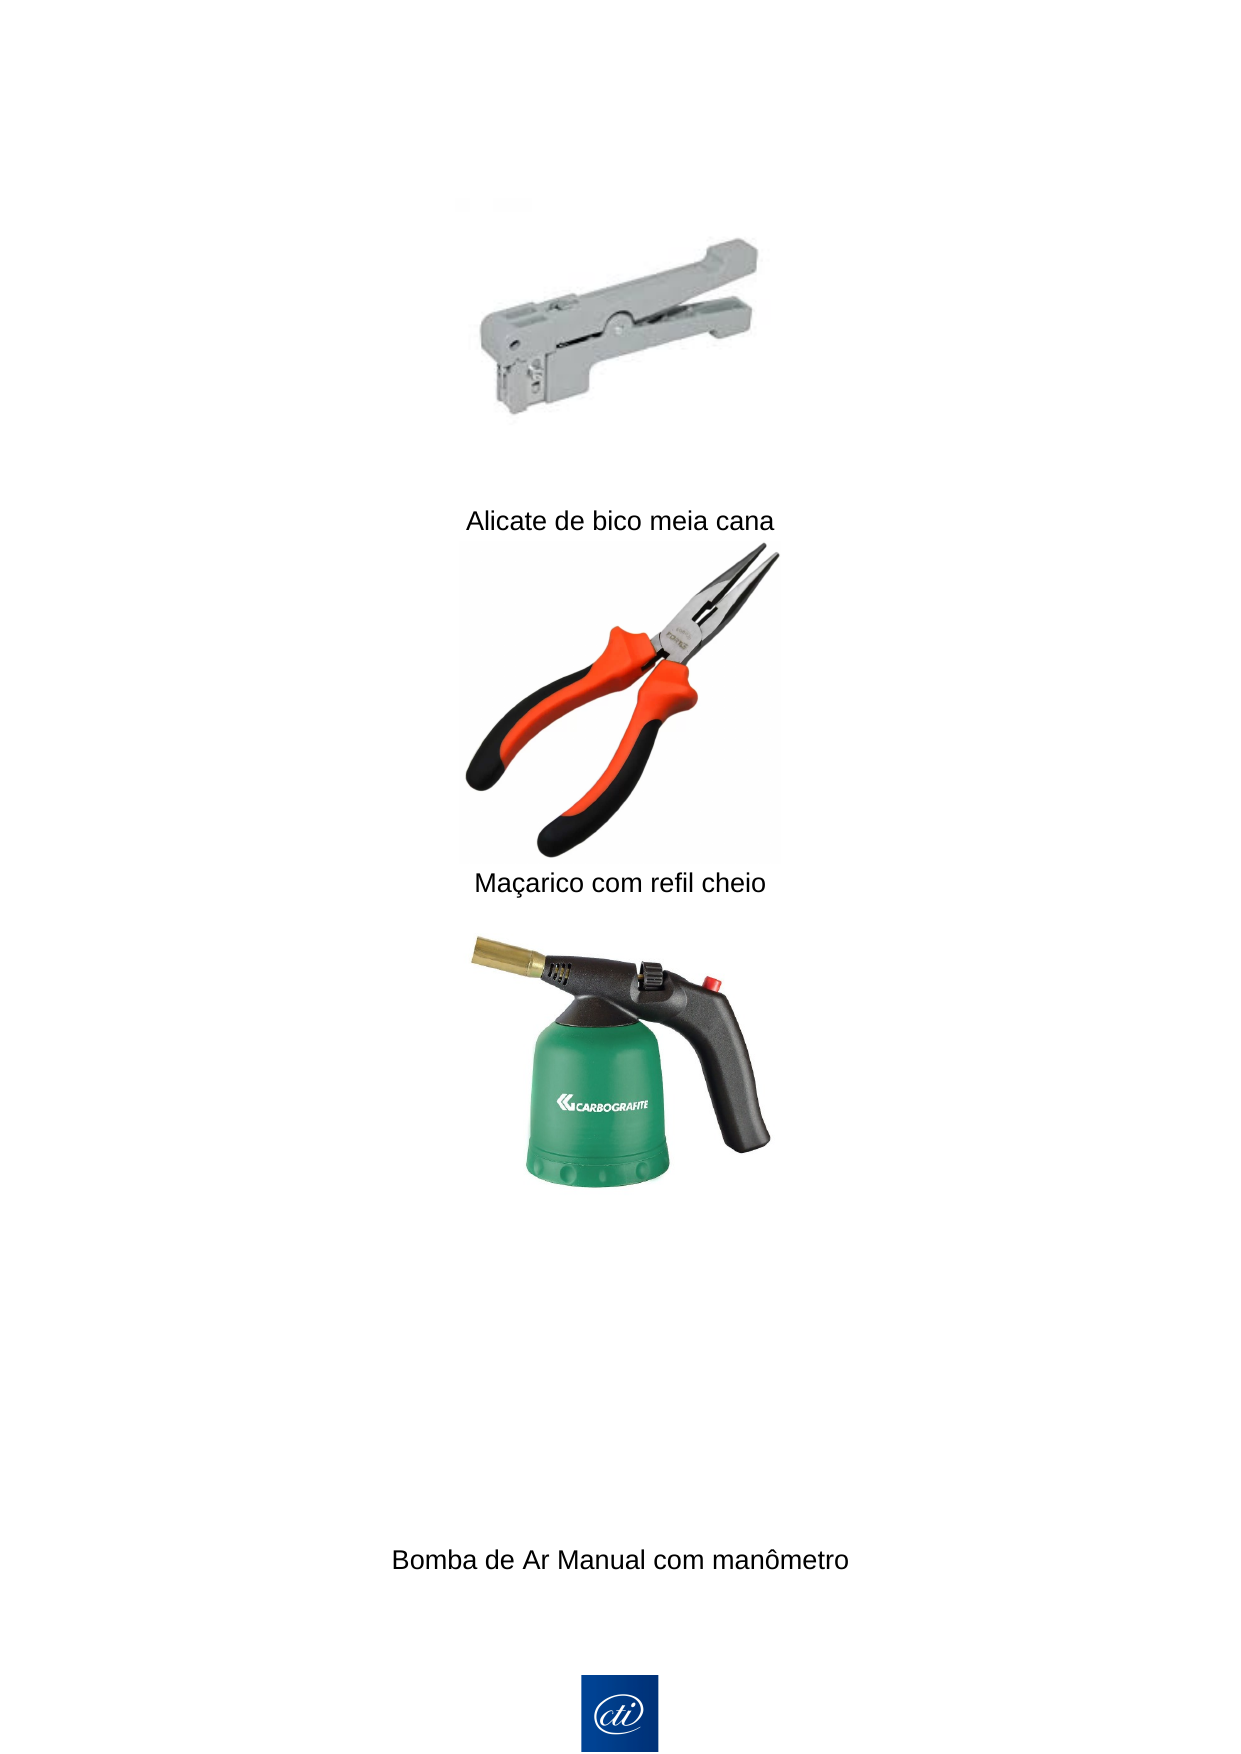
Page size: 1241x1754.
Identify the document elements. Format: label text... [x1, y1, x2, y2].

picture [444, 150, 796, 502]
text Alicate de bico meia cana [150, 505, 1090, 537]
picture [458, 541, 782, 864]
text Bomba de Ar Manual com manômetro [150, 1544, 1090, 1575]
picture [463, 903, 777, 1217]
picture [581, 1675, 659, 1752]
text Maçarico com refil cheio [150, 867, 1090, 899]
